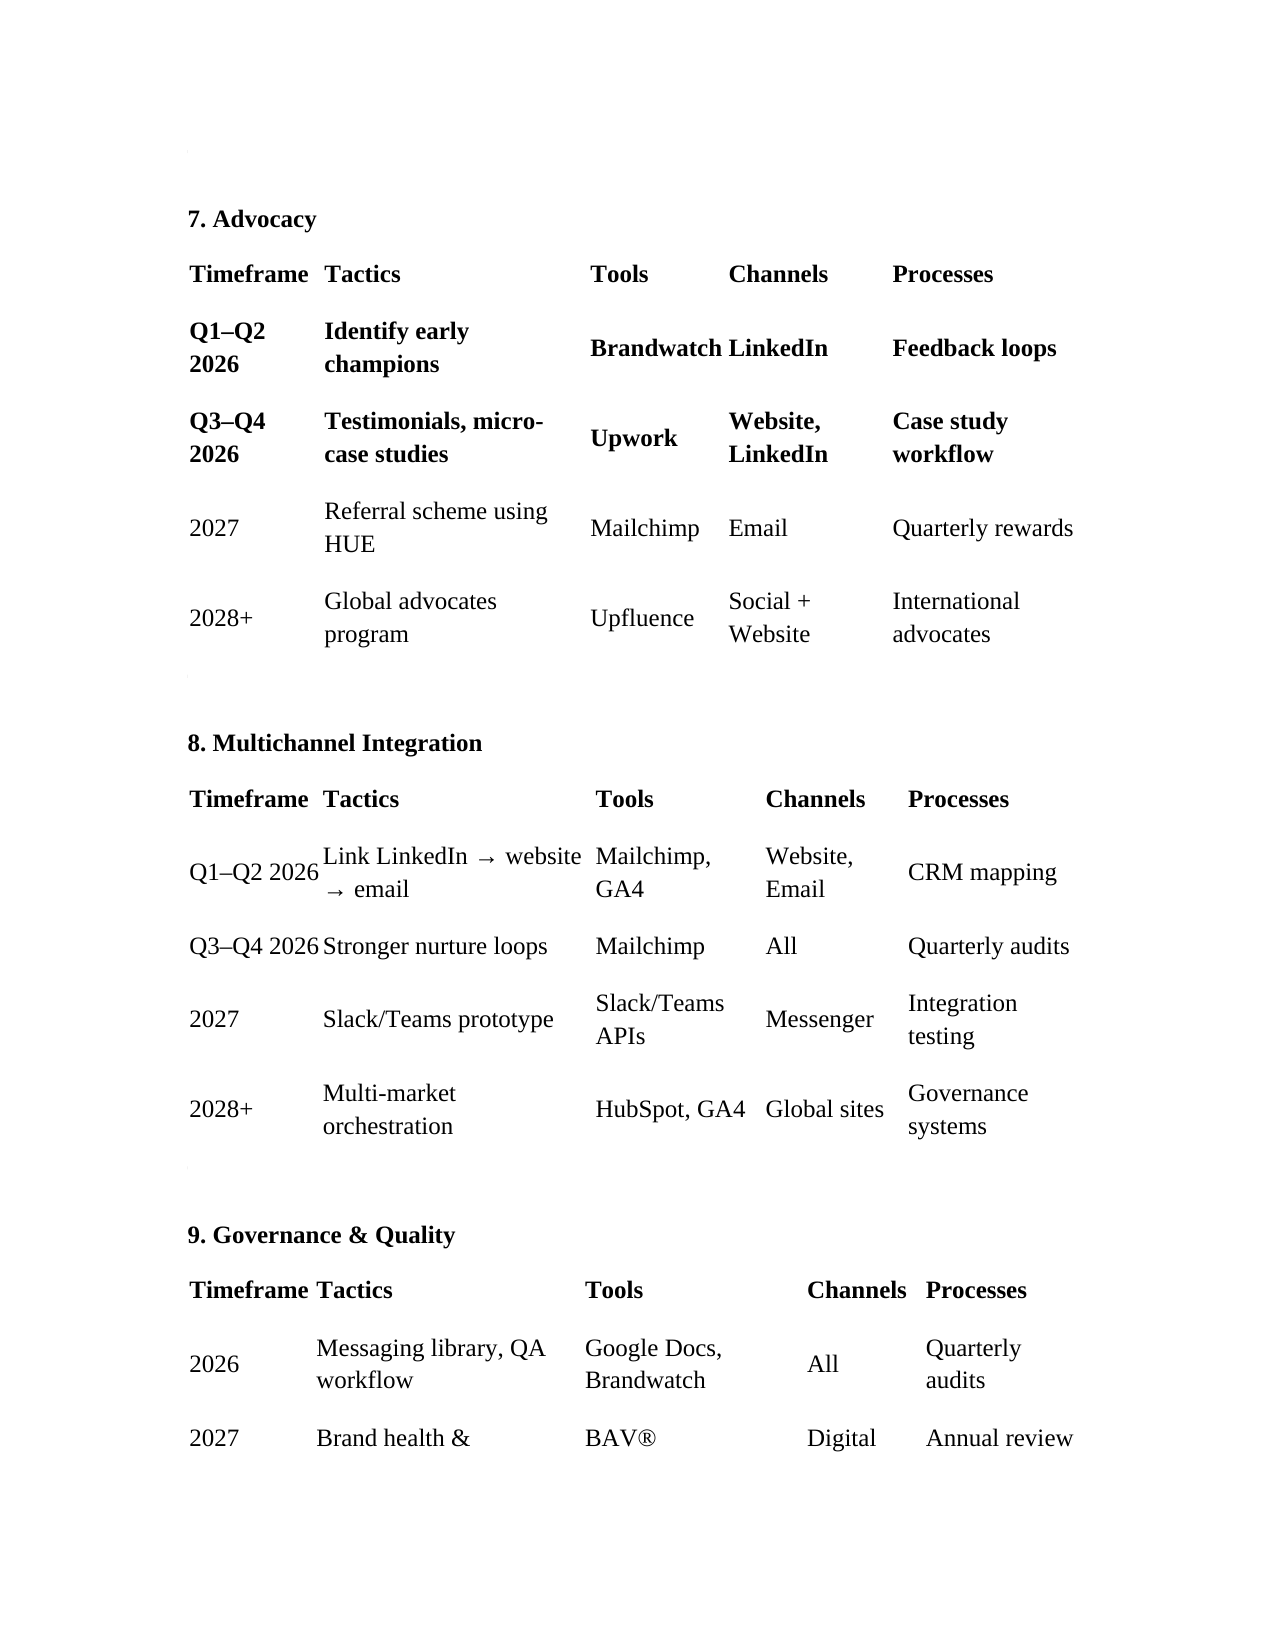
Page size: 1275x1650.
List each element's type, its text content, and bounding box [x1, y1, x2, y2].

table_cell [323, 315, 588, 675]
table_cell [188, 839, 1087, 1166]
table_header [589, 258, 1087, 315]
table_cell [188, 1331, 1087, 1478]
text 7. Advocacy [187, 204, 1087, 233]
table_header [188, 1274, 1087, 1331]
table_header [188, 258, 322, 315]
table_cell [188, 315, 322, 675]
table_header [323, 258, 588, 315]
text 8. Multichannel Integration [187, 728, 1087, 757]
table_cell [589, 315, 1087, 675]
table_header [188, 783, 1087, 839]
text 9. Governance & Quality [187, 1220, 1087, 1249]
